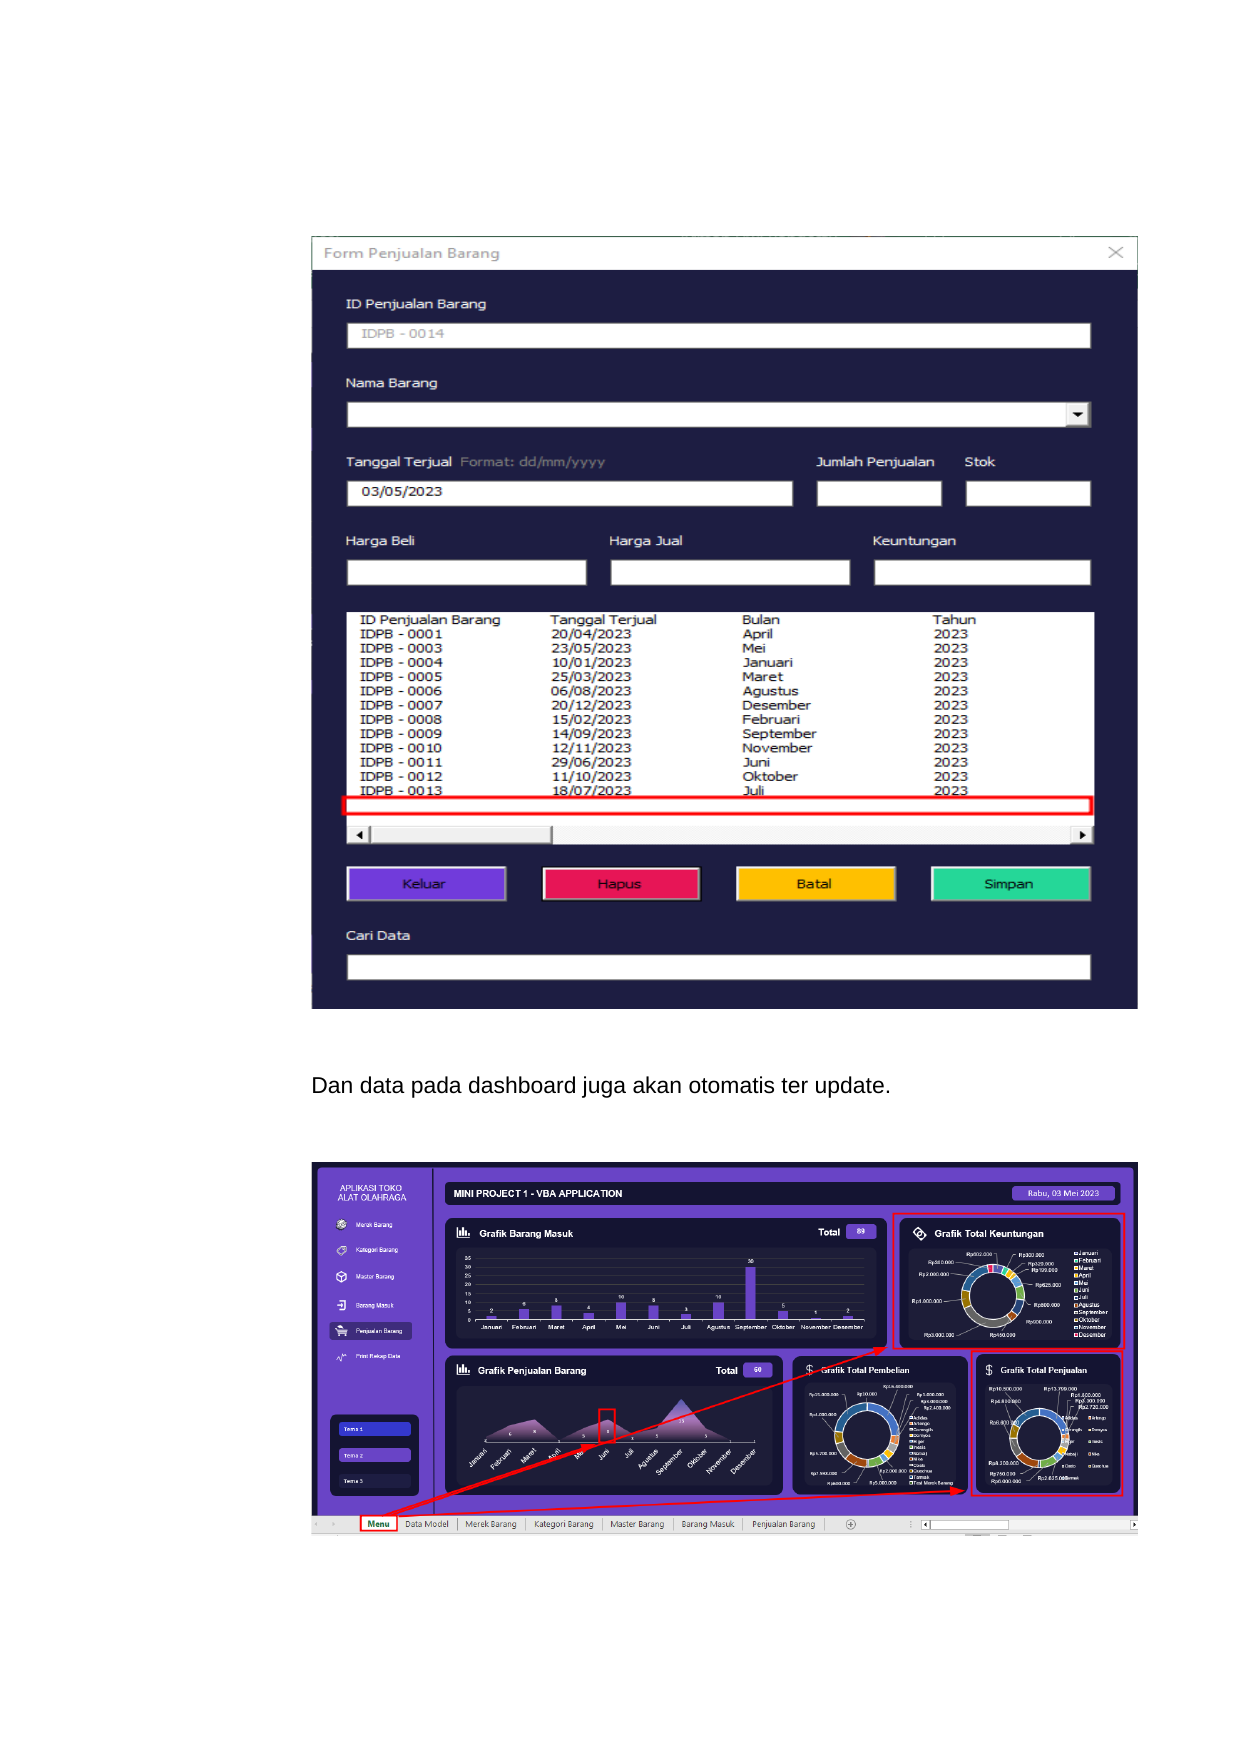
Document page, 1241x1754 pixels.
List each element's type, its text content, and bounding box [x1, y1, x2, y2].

picture [311, 236, 1138, 1009]
picture [311, 1162, 1138, 1536]
text Dan data pada dashboard juga akan otomatis ter update. [311, 1072, 1063, 1098]
